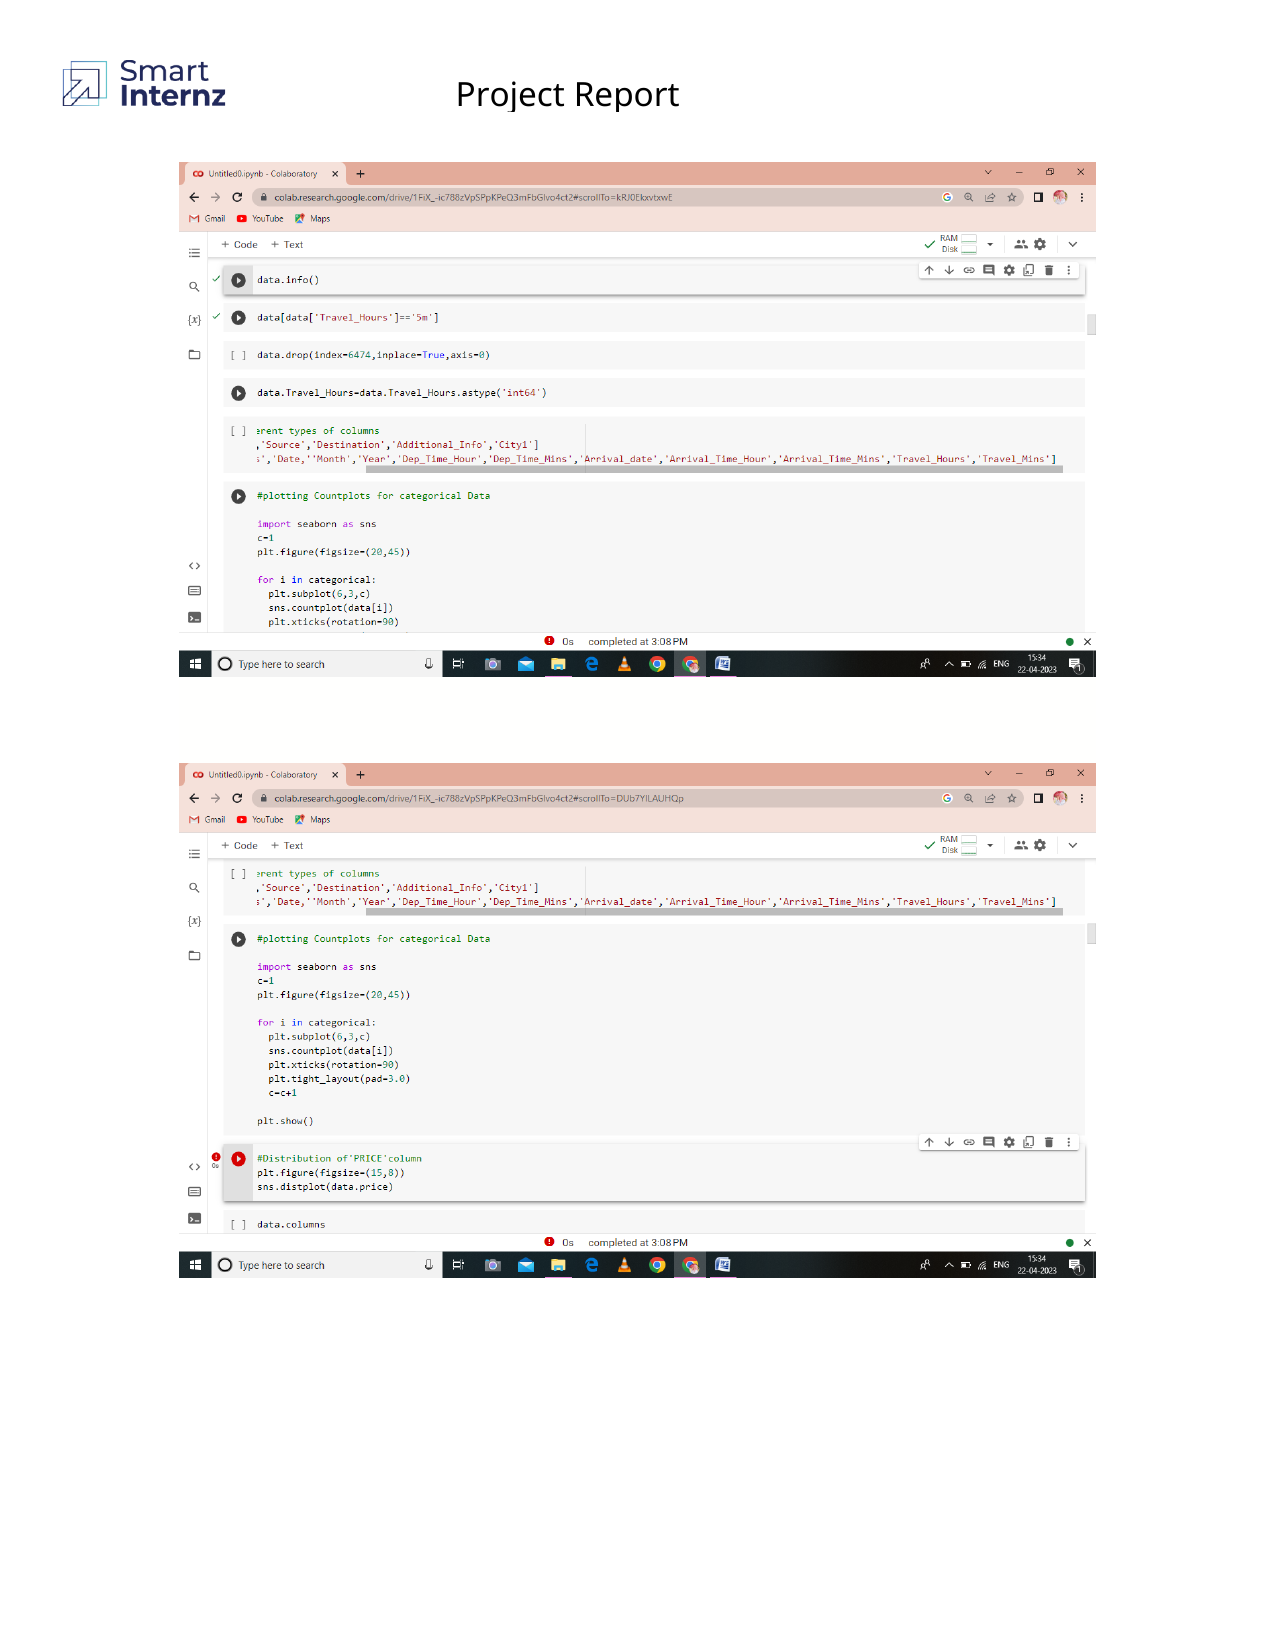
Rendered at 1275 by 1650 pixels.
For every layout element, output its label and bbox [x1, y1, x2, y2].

picture [179, 162, 1096, 677]
picture [179, 763, 1096, 1278]
picture [62, 60, 226, 106]
